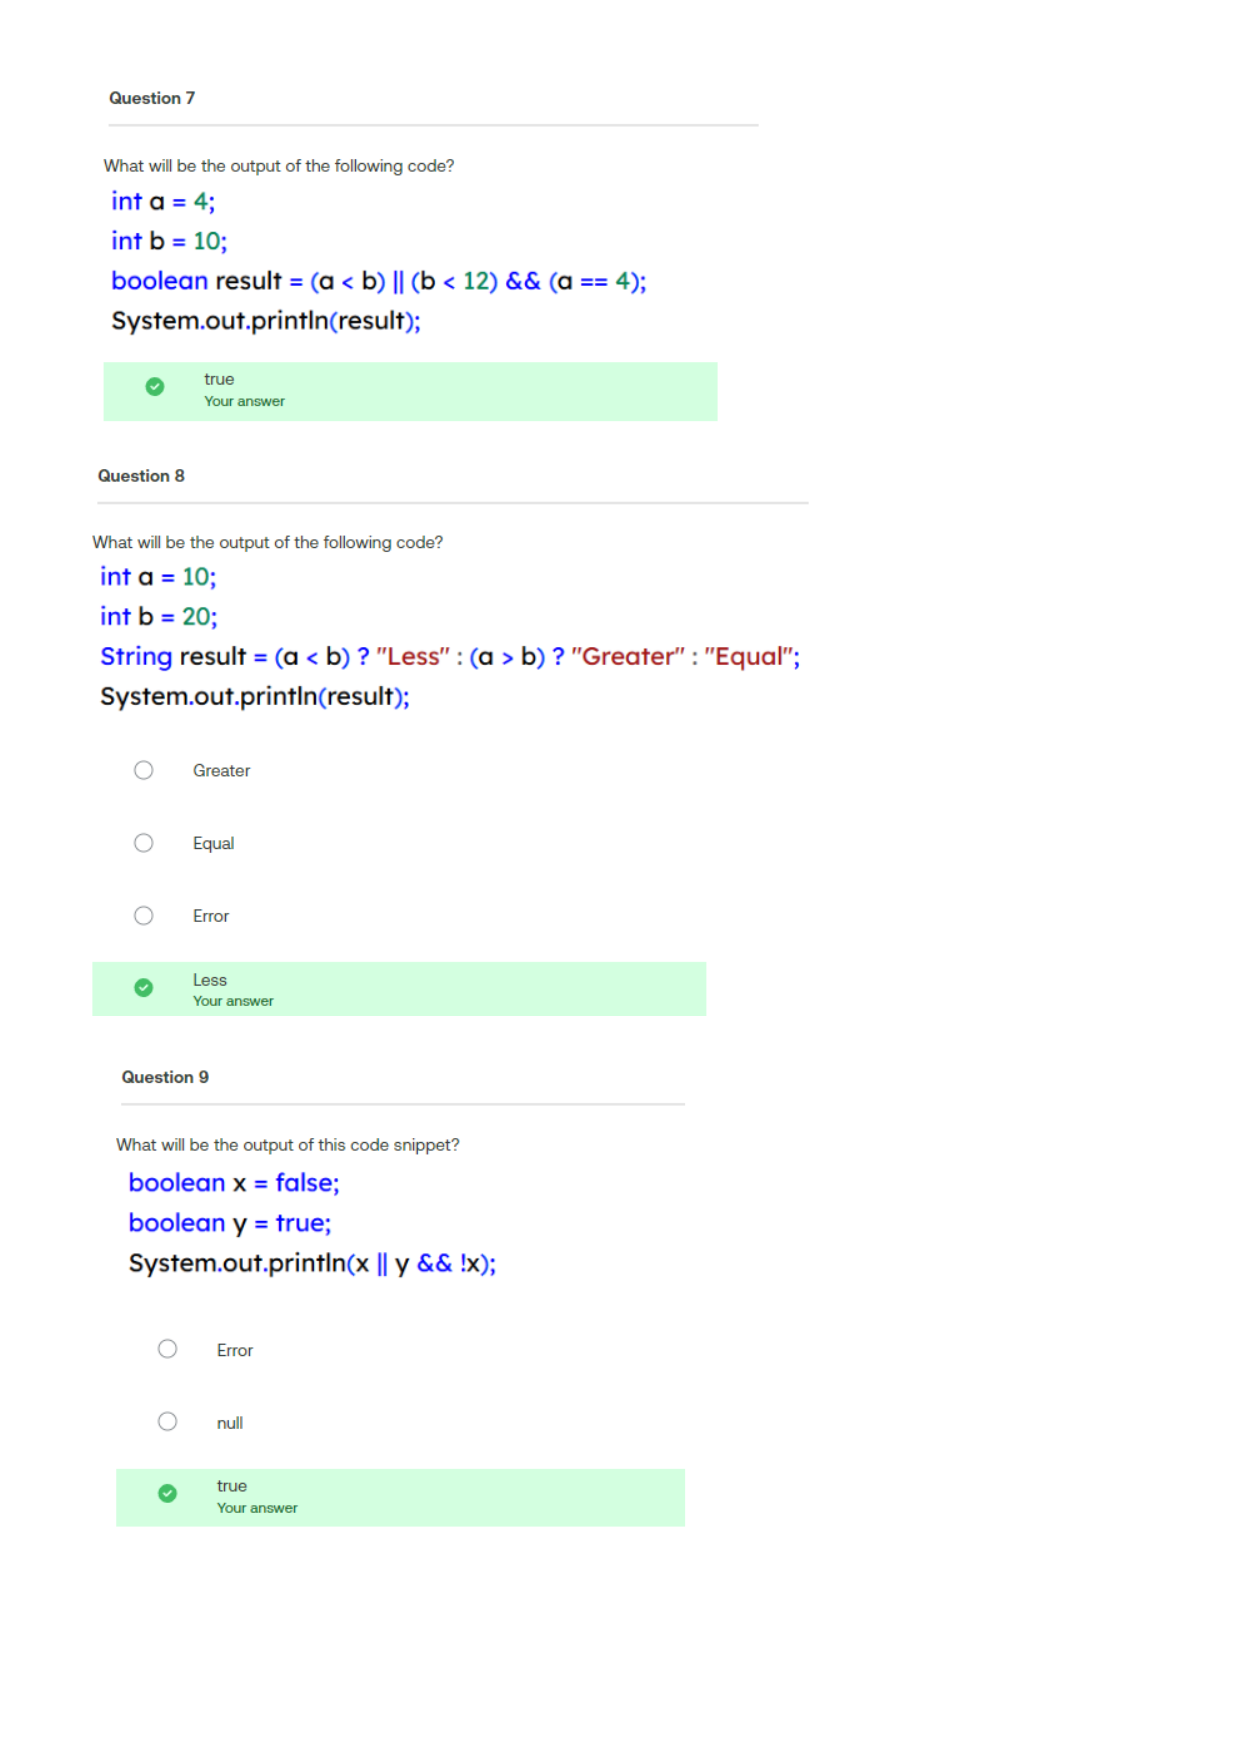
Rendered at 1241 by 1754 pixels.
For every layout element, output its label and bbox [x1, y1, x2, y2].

picture [75, 458, 809, 1016]
picture [75, 75, 759, 440]
picture [75, 1033, 686, 1538]
